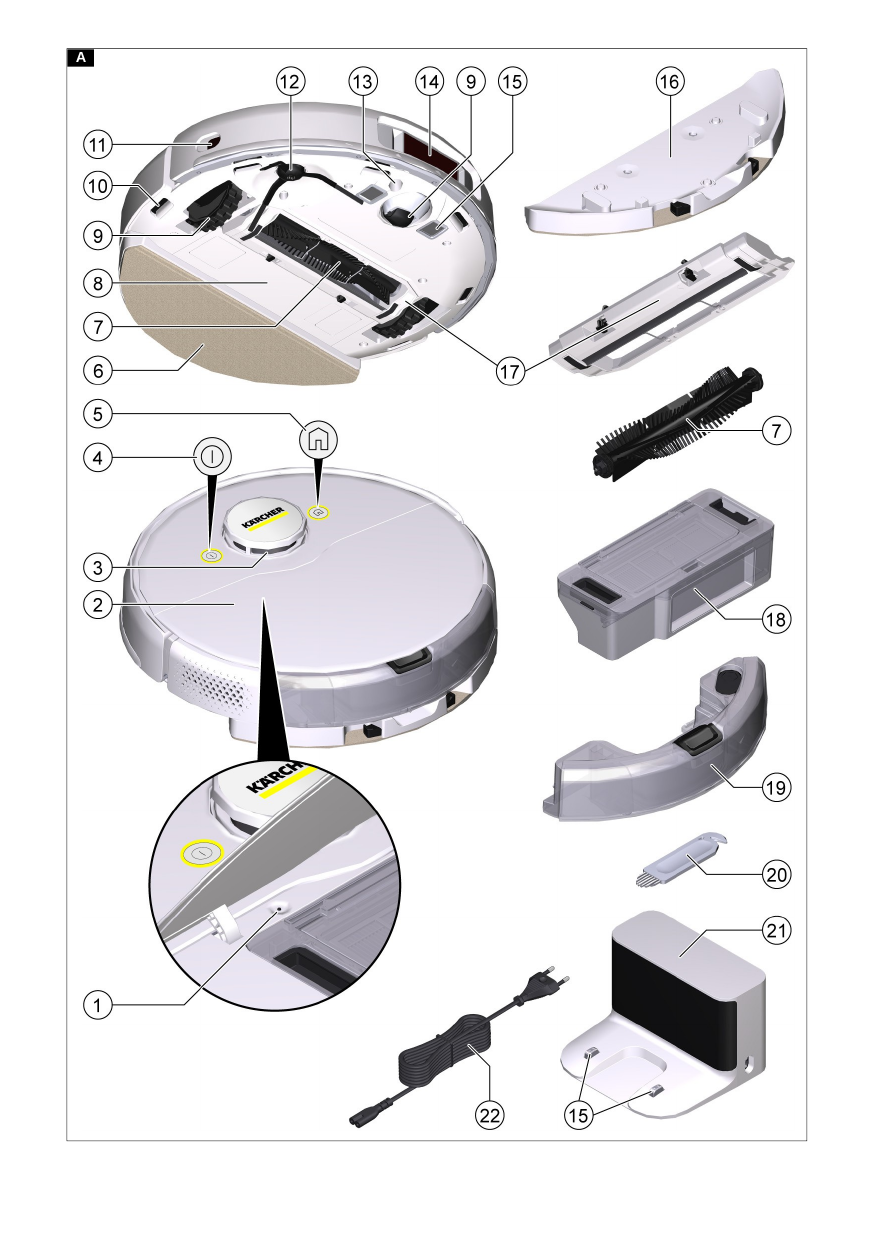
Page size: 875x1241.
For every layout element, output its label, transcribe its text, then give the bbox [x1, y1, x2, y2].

picture [82, 65, 795, 1131]
subtitle A [76, 48, 851, 65]
